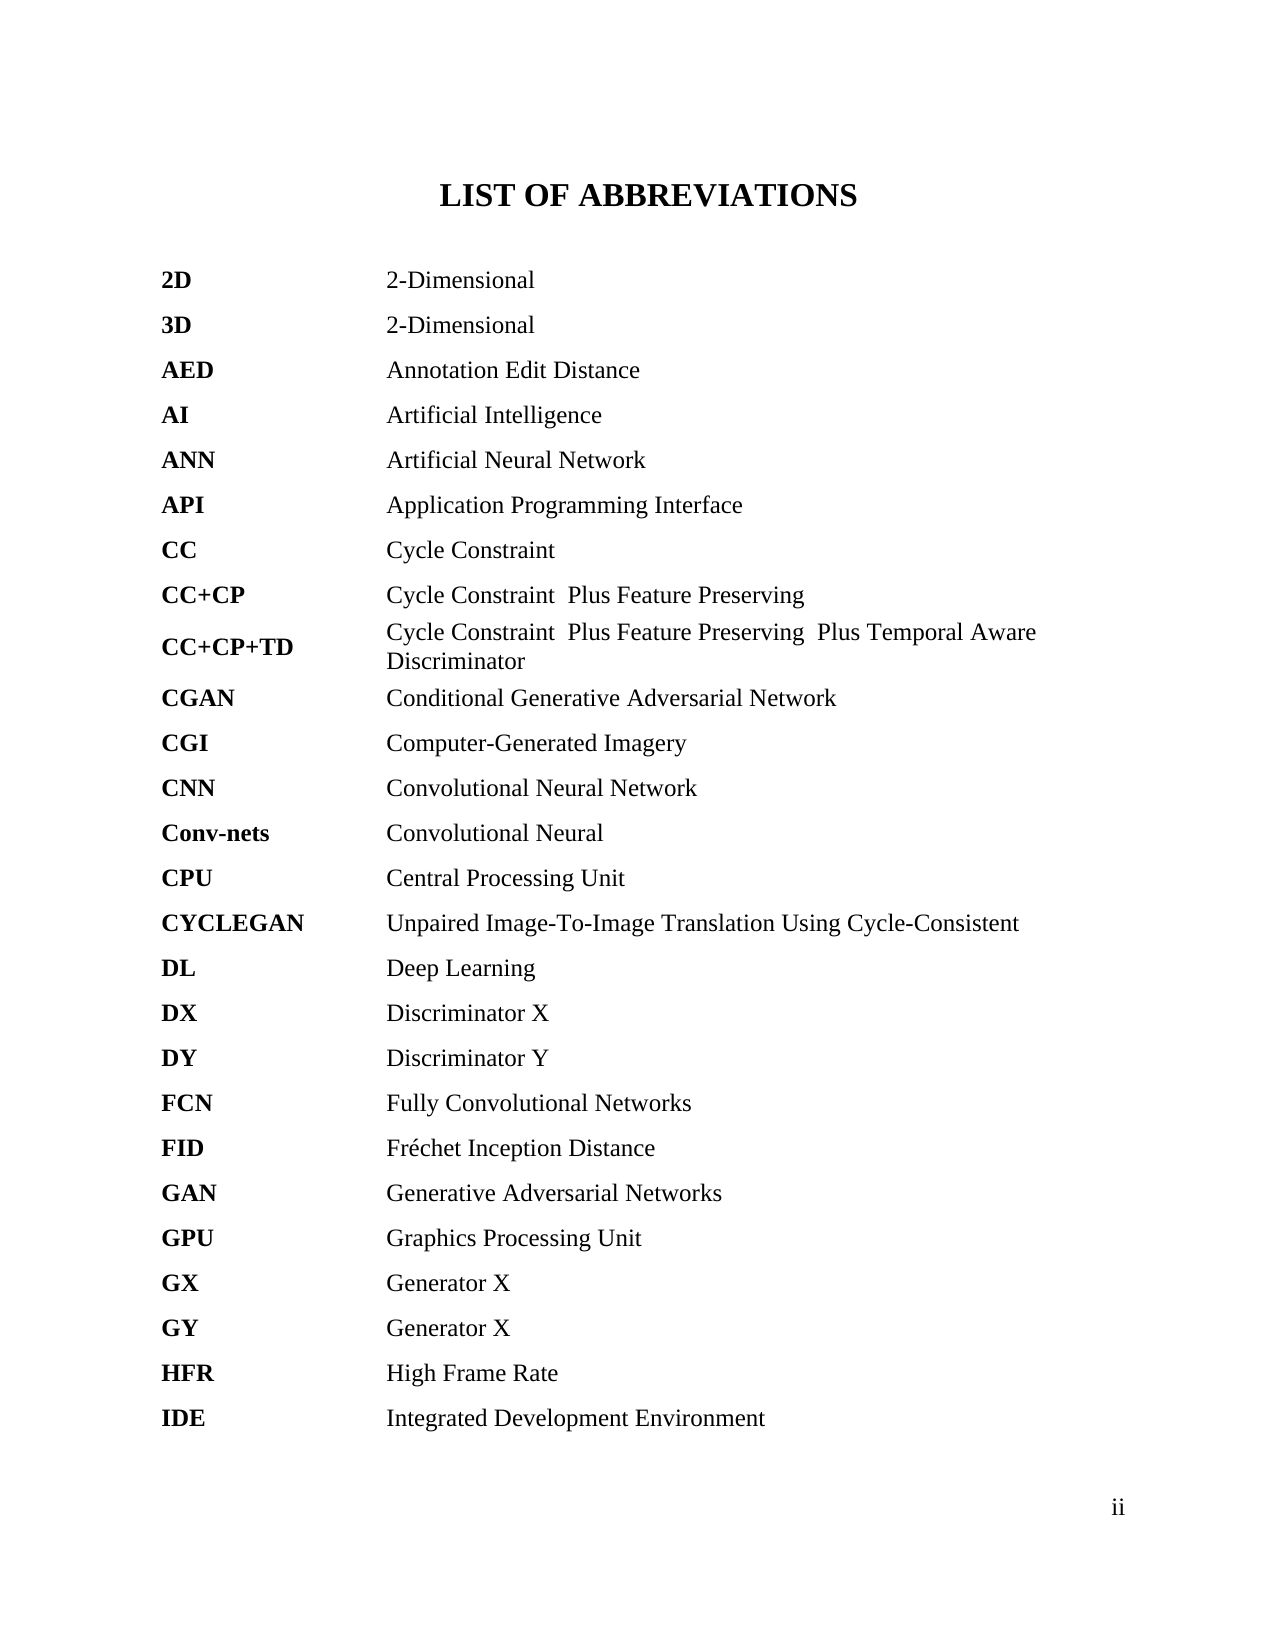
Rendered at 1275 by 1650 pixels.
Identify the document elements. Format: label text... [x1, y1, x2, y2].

table_cell Fréchet Inception Distance [375, 1125, 1125, 1170]
table_cell Deep Learning [375, 945, 1125, 990]
table_cell GPU [150, 1215, 375, 1260]
table_cell DX [150, 990, 375, 1035]
table_cell Cycle Constraint Plus Feature Preserving Plus Temporal Aware Discriminator [375, 618, 1125, 675]
table_cell Cycle Constraint Plus Feature Preserving [375, 573, 1125, 617]
table_cell Annotation Edit Distance [375, 348, 1125, 392]
table_cell Discriminator X [375, 990, 1125, 1035]
table_header 2D [150, 258, 375, 302]
table_cell AED [150, 348, 375, 392]
table_cell CGAN [150, 675, 375, 720]
table_cell Artificial Neural Network [375, 438, 1125, 482]
table_cell FCN [150, 1080, 375, 1125]
table_cell Unpaired Image-To-Image Translation Using Cycle-Consistent [375, 900, 1125, 945]
table_cell GX [150, 1260, 375, 1305]
table_cell GY [150, 1305, 375, 1350]
table_cell CC+CP [150, 573, 375, 617]
table_cell API [150, 483, 375, 527]
table_cell CPU [150, 855, 375, 900]
table_cell FID [150, 1125, 375, 1170]
table_cell Central Processing Unit [375, 855, 1125, 900]
table_cell GAN [150, 1170, 375, 1215]
table_cell Generator X [375, 1260, 1125, 1305]
table_cell Discriminator Y [375, 1035, 1125, 1080]
table_cell IDE [150, 1395, 375, 1440]
table_cell Artificial Intelligence [375, 393, 1125, 437]
table_cell 3D [150, 303, 375, 347]
table_cell AI [150, 393, 375, 437]
table_cell Fully Convolutional Networks [375, 1080, 1125, 1125]
table_cell CGI [150, 720, 375, 765]
table_cell Generative Adversarial Networks [375, 1170, 1125, 1215]
table_header 2-Dimensional [375, 258, 1125, 302]
table_cell Cycle Constraint [375, 528, 1125, 572]
table_cell ANN [150, 438, 375, 482]
table_cell CC [150, 528, 375, 572]
table_cell Computer-Generated Imagery [375, 720, 1125, 765]
table_cell Application Programming Interface [375, 483, 1125, 527]
subtitle List of Abbreviations [150, 175, 1147, 213]
table_cell Convolutional Neural Network [375, 765, 1125, 810]
table_cell CC+CP+TD [150, 618, 375, 675]
table_cell Conv-nets [150, 810, 375, 855]
table_cell Convolutional Neural [375, 810, 1125, 855]
table_cell Graphics Processing Unit [375, 1215, 1125, 1260]
table_cell CYCLEGAN [150, 900, 375, 945]
table_cell DL [150, 945, 375, 990]
table_cell Conditional Generative Adversarial Network [375, 675, 1125, 720]
table_cell High Frame Rate [375, 1350, 1125, 1395]
table_cell Integrated Development Environment [375, 1395, 1125, 1440]
table_cell DY [150, 1035, 375, 1080]
table_cell 2-Dimensional [375, 303, 1125, 347]
table_cell CNN [150, 765, 375, 810]
table_cell Generator X [375, 1305, 1125, 1350]
table_cell HFR [150, 1350, 375, 1395]
